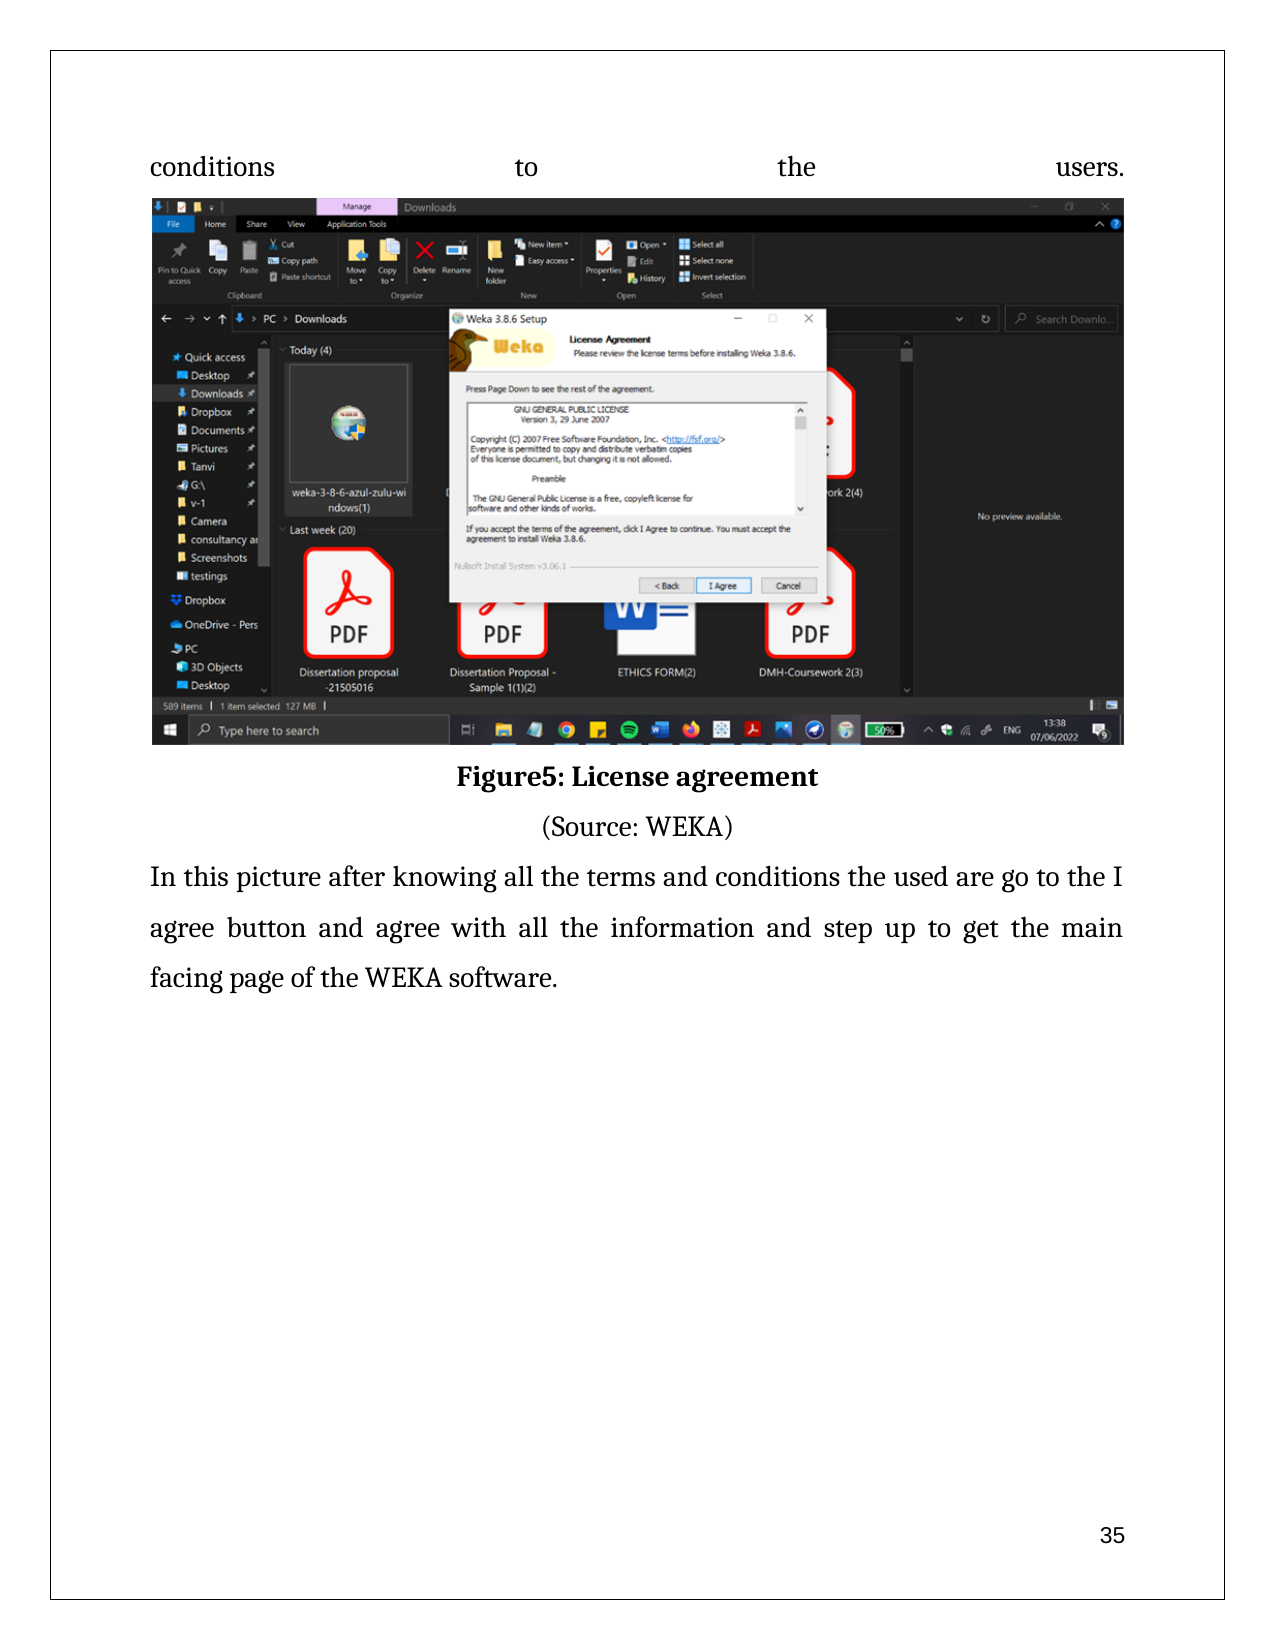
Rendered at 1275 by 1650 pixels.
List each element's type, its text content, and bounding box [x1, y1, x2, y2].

text In this case normally the setup guide of the wizard is seen (Sarangam Kodati, D.R.V., 2018). In this process basically told the setup guidance and told about the download process of the software and also told about the software terms and conditions to the users. [150, 150, 1125, 196]
picture [150, 196, 1125, 747]
text (Source: WEKA) [150, 810, 1125, 844]
text In this picture after knowing all the terms and conditions the used are go to the I agree button and agree with all the information and step up to get the main facing page of the WEKA software. [150, 860, 1125, 994]
text Figure5: License agreement [150, 760, 1125, 793]
